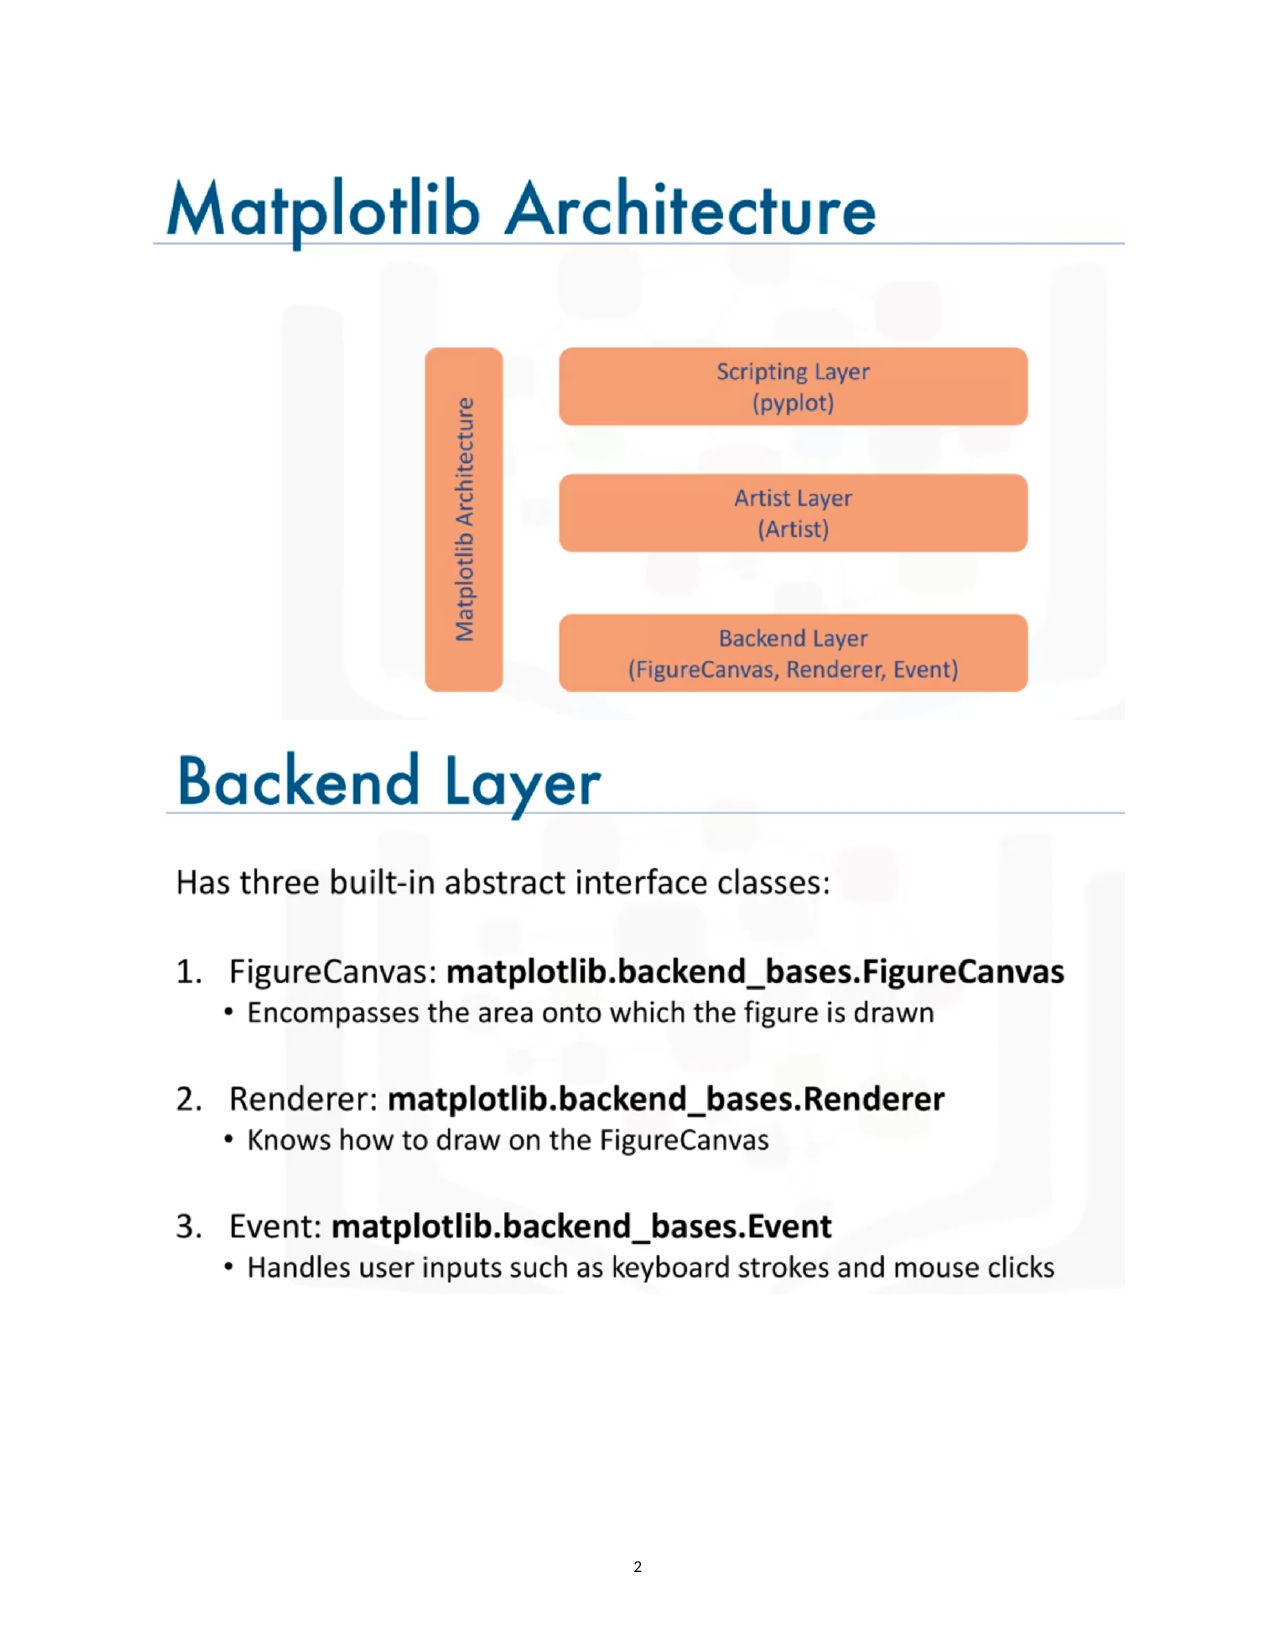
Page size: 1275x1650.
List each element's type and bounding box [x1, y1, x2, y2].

picture [150, 150, 1125, 720]
picture [150, 738, 1125, 1294]
